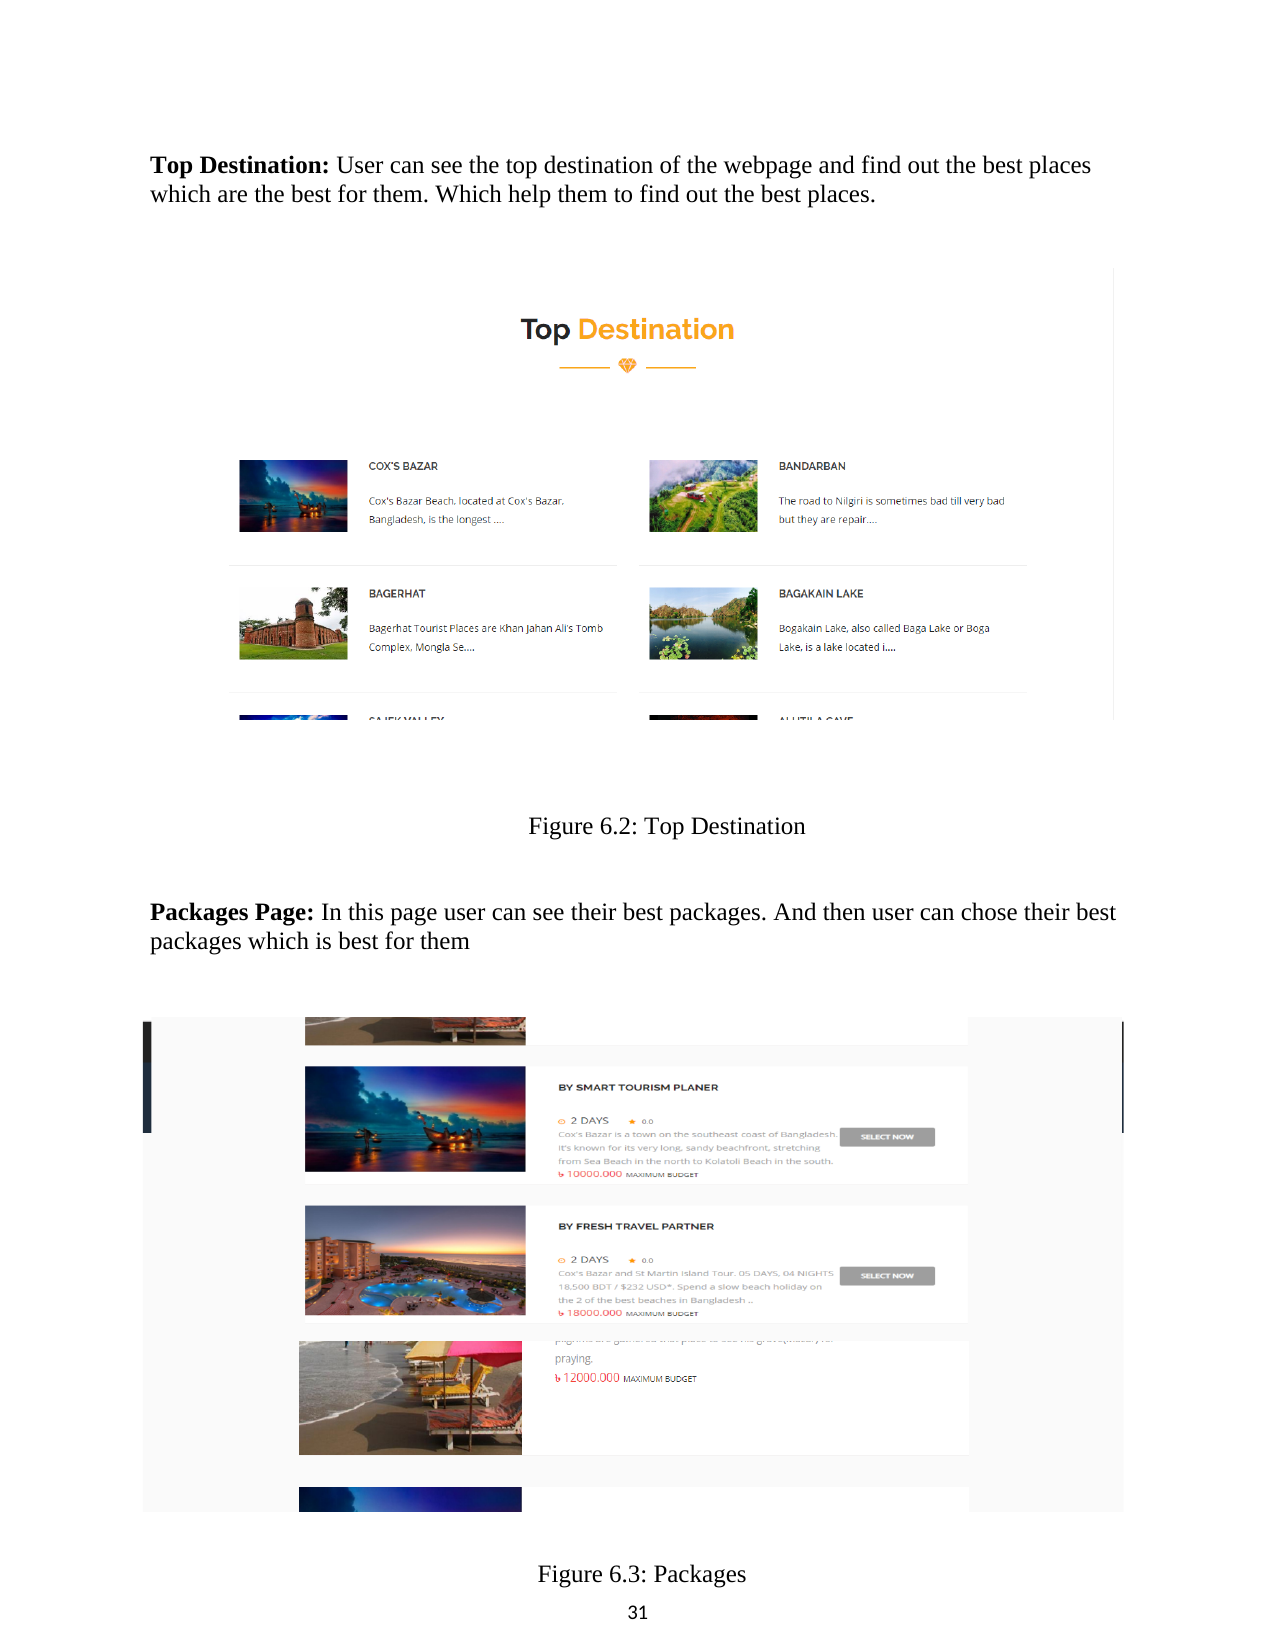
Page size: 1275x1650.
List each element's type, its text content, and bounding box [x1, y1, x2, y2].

picture [142, 1017, 1123, 1511]
text Top Destination: User can see the top destination of the webpage and find out the best places which are the best for them. Which help them to find out the best places. [150, 150, 1125, 207]
text Figure 6.2: Top Destination [150, 811, 1125, 840]
text Figure 6.3: Packages [150, 1559, 1125, 1587]
text Packages Page: In this page user can see their best packages. And then user can chose their best packages which is best for them [150, 897, 1125, 955]
picture [142, 268, 1114, 719]
